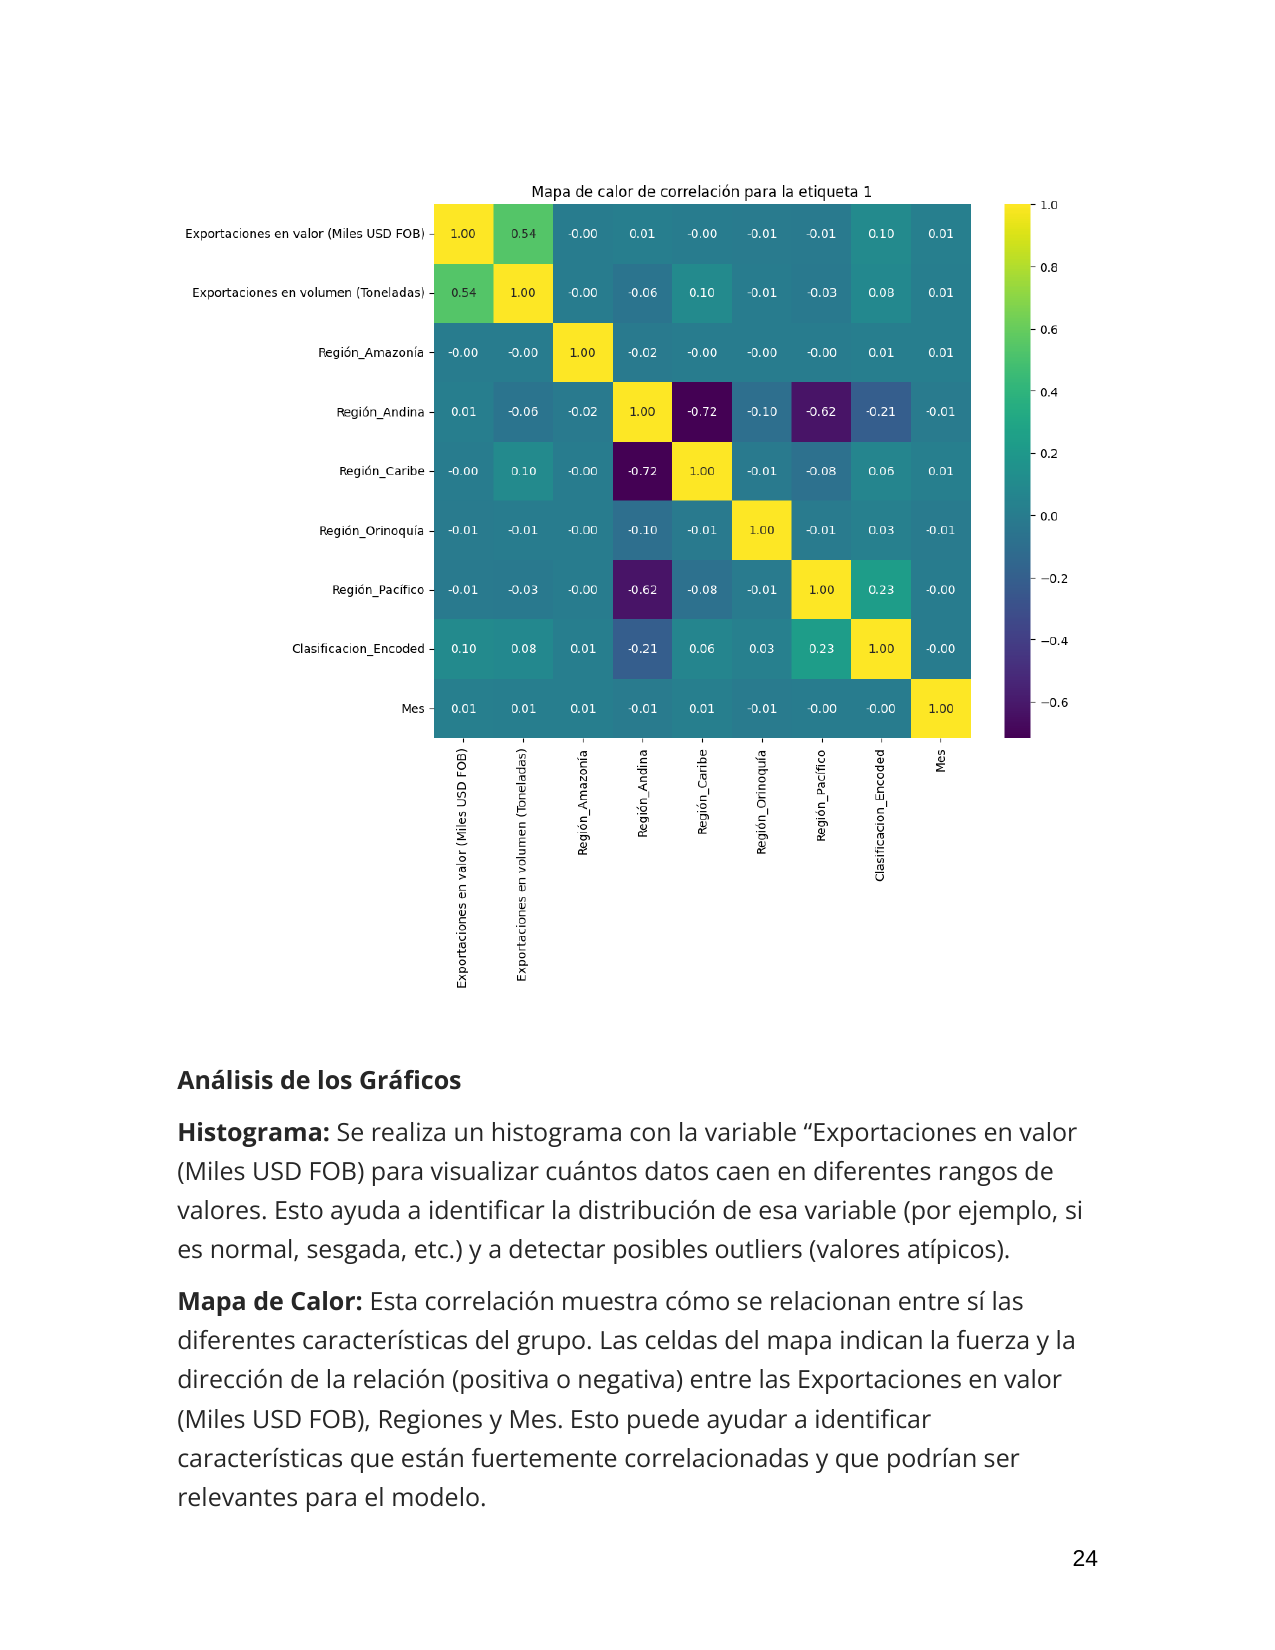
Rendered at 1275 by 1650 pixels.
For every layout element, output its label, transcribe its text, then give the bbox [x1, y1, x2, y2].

text Histograma: Se realiza un histograma con la variable “Exportaciones en valor (Miles USD FOB) para visualizar cuántos datos caen en diferentes rangos de valores. Esto ayuda a identificar la distribución de esa variable (por ejemplo, si es normal, sesgada, etc.) y a detectar posibles outliers (valores atípicos). [177, 1114, 1098, 1266]
picture [177, 177, 1076, 995]
text Mapa de Calor: Esta correlación muestra cómo se relacionan entre sí las diferentes características del grupo. Las celdas del mapa indican la fuerza y la dirección de la relación (positiva o negativa) entre las Exportaciones en valor (Miles USD FOB), Regiones y Mes. Esto puede ayudar a identificar características que están fuertemente correlacionadas y que podrían ser relevantes para el modelo. [177, 1284, 1098, 1514]
text Análisis de los Gráficos [177, 1063, 1098, 1097]
